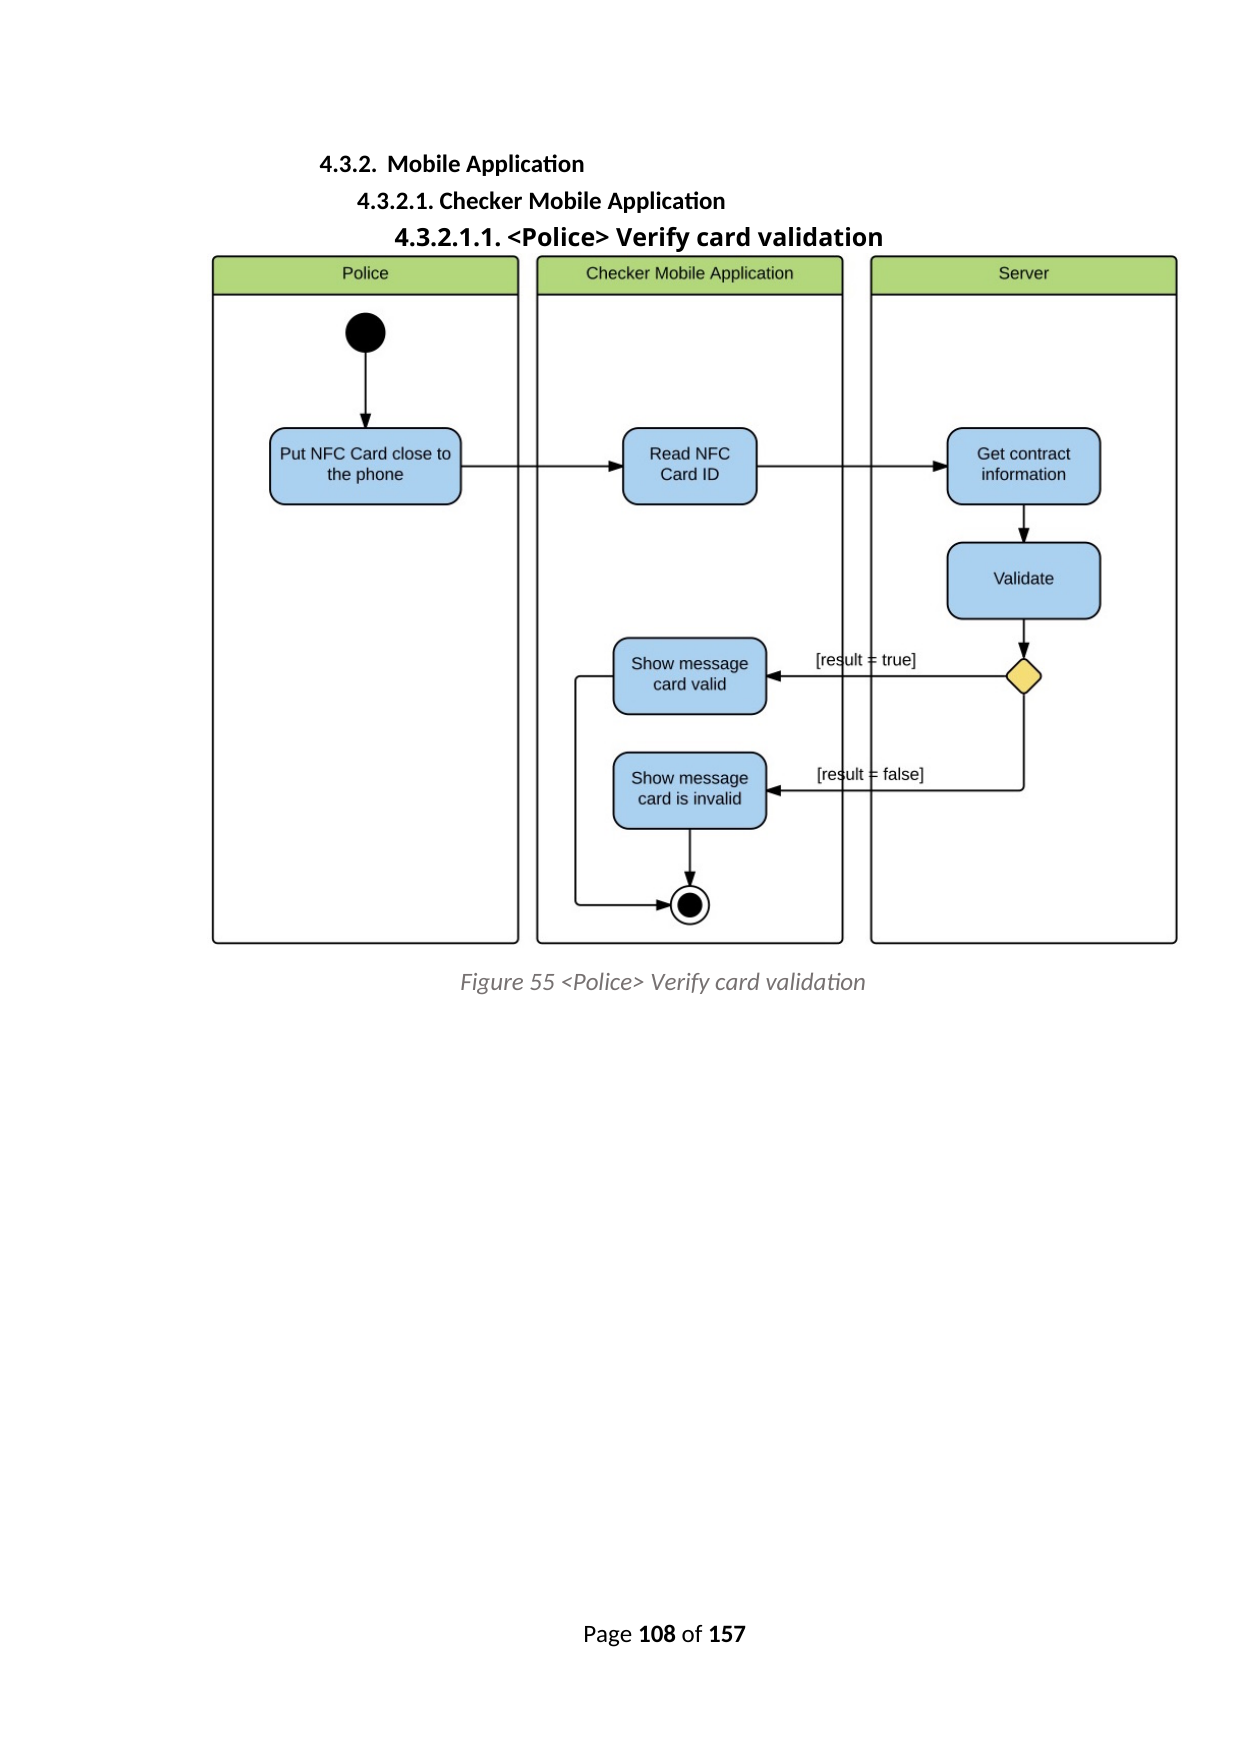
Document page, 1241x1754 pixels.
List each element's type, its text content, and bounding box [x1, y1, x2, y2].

text Figure <Police> Verify card validation [207, 966, 1122, 997]
subtitle Mobile Application [319, 148, 1122, 178]
picture [206, 253, 1182, 948]
subtitle Checker Mobile Application [357, 185, 1122, 215]
subtitle <Police> Verify card validation [394, 219, 1122, 253]
